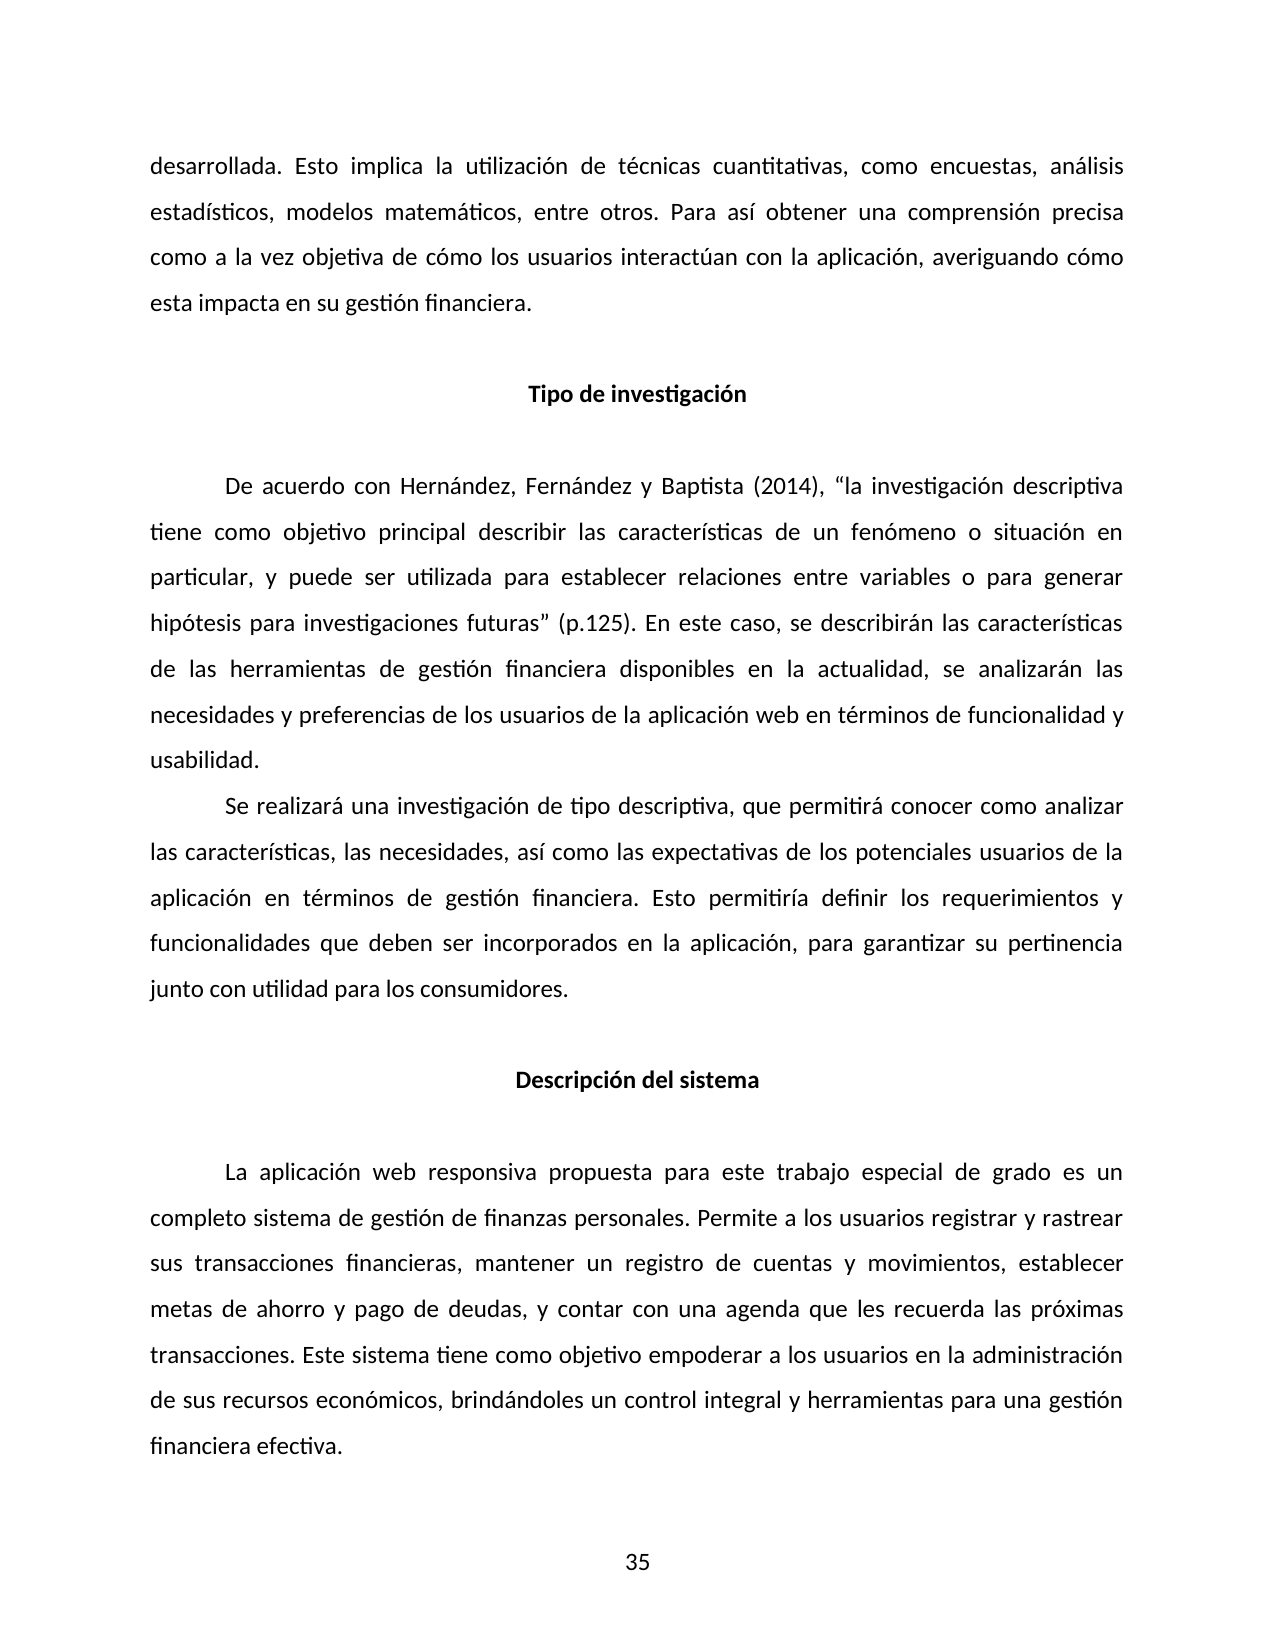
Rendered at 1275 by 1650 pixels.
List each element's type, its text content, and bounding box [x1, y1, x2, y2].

text De acuerdo con Hernández, Fernández y Baptista (2014), “la investigación descriptiva tiene como objetivo principal describir las características de un fenómeno o situación en particular, y puede ser utilizada para establecer relaciones entre variables o para generar hipótesis para investigaciones futuras” (p.125). En este caso, se describirán las características de las herramientas de gestión financiera disponibles en la actualidad, se analizarán las necesidades y preferencias de los usuarios de la aplicación web en términos de funcionalidad y usabilidad. [150, 470, 1125, 775]
subtitle Descripción del sistema [150, 1064, 1125, 1095]
text Se realizará una investigación de tipo descriptiva, que permitirá conocer como analizar las características, las necesidades, así como las expectativas de los potenciales usuarios de la aplicación en términos de gestión financiera. Esto permitiría definir los requerimientos y funcionalidades que deben ser incorporados en la aplicación, para garantizar su pertinencia junto con utilidad para los consumidores. [150, 790, 1125, 1004]
subtitle Tipo de investigación [150, 379, 1125, 409]
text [150, 150, 1125, 318]
text La aplicación web responsiva propuesta para este trabajo especial de grado es un completo sistema de gestión de finanzas personales. Permite a los usuarios registrar y rastrear sus transacciones financieras, mantener un registro de cuentas y movimientos, establecer metas de ahorro y pago de deudas, y contar con una agenda que les recuerda las próximas transacciones. Este sistema tiene como objetivo empoderar a los usuarios en la administración de sus recursos económicos, brindándoles un control integral y herramientas para una gestión financiera efectiva. [150, 1156, 1125, 1461]
